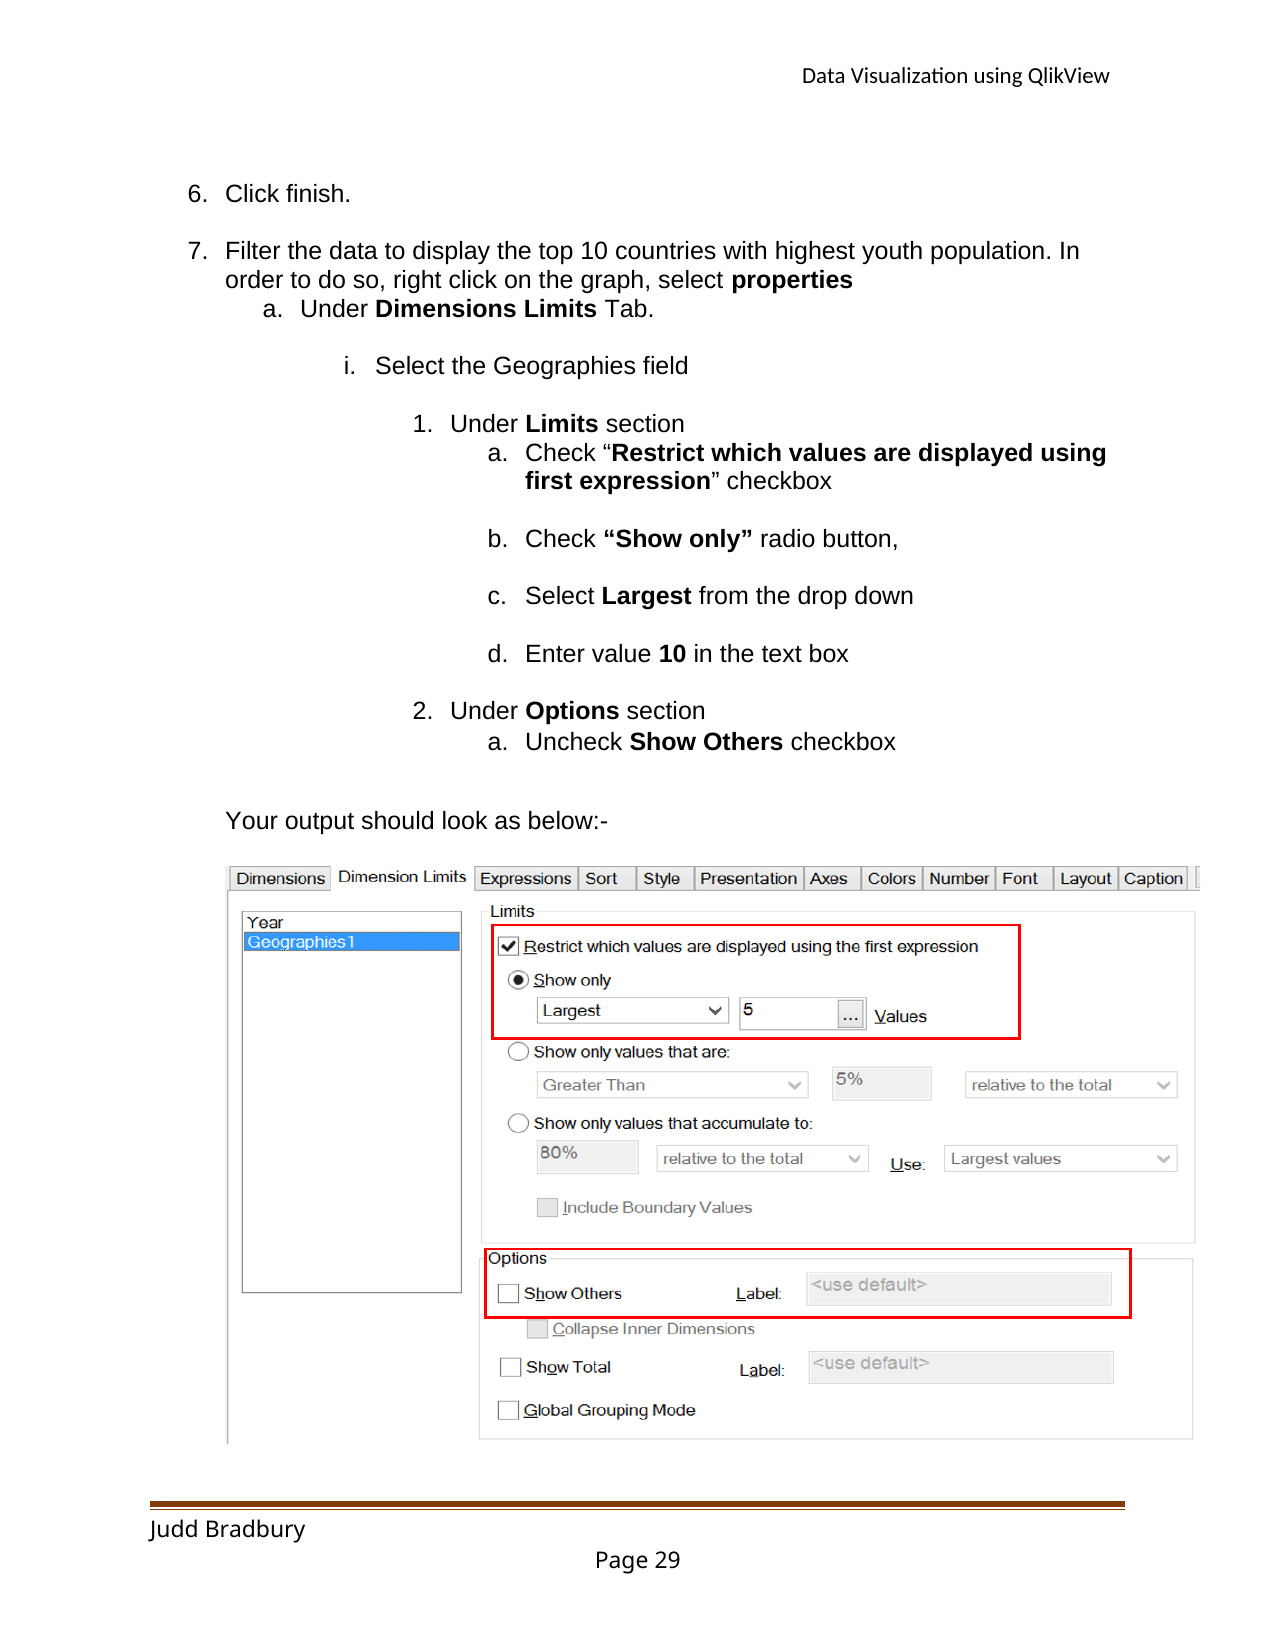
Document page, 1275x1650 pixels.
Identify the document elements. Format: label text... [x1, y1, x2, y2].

list Uncheck Show Others checkbox [487, 727, 1125, 756]
list Select the Geographies field [356, 351, 1125, 380]
list Under Limits section [412, 409, 1125, 437]
picture [225, 863, 1200, 1444]
list Enter value 10 in the text box [487, 639, 1125, 667]
text Your output should look as below:- [150, 806, 1125, 835]
list Check “Restrict which values are displayed using first expression” checkbox [487, 437, 1125, 495]
list Check “Show only” radio button, [487, 524, 1125, 552]
list Click finish. [187, 179, 1125, 207]
list Filter the data to display the top 10 countries with highest youth population. In order to do so, right click on the graph, select properties [187, 236, 1125, 294]
list Under Options section [412, 696, 1125, 725]
list Select Largest from the drop down [487, 581, 1125, 610]
list Under Dimensions Limits Tab. [262, 294, 1125, 322]
